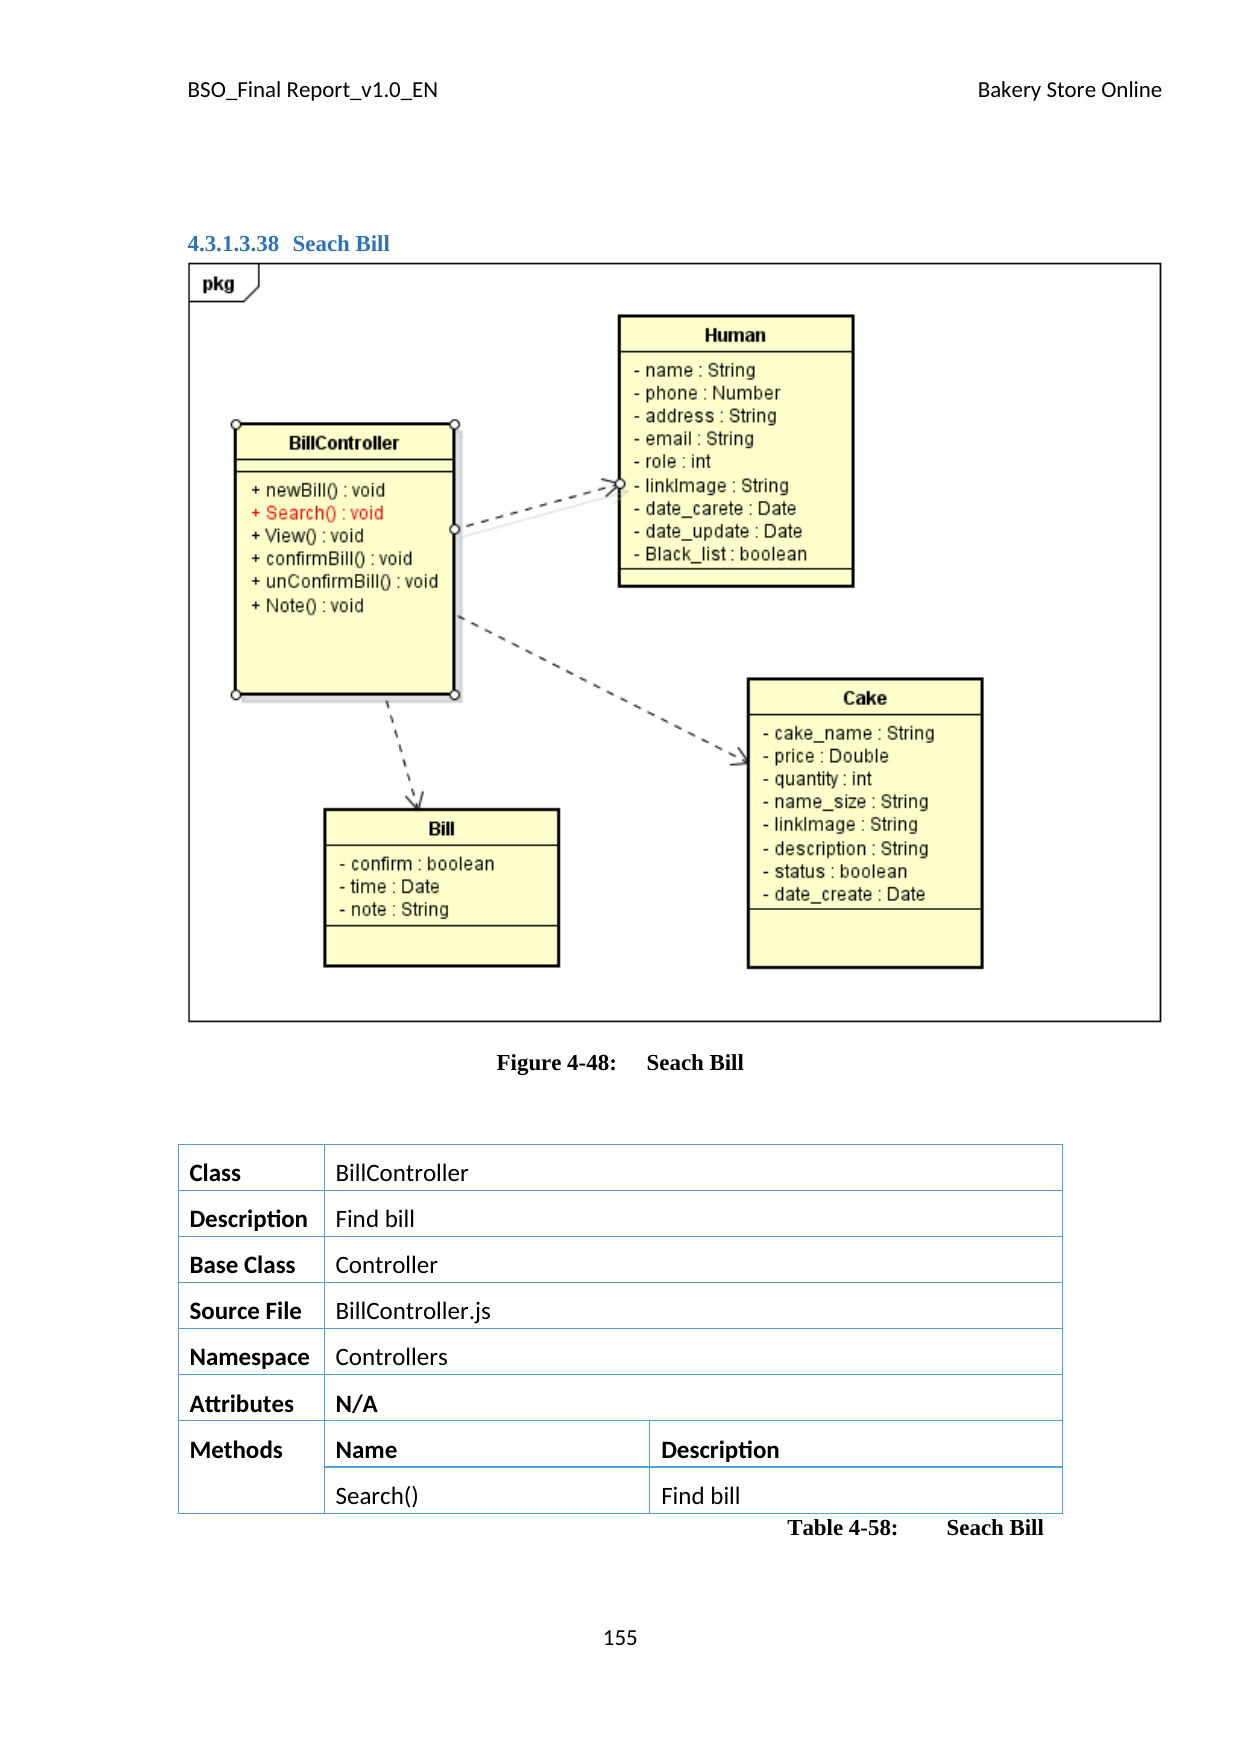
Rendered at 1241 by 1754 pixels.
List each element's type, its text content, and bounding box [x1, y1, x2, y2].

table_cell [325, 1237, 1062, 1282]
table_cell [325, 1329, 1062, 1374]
text Seach Bill [778, 1514, 1053, 1540]
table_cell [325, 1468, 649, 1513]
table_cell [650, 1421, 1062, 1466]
subtitle Seach Bill [187, 229, 1053, 256]
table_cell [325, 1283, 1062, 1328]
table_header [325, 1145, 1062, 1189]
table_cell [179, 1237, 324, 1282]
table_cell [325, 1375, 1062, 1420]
text Seach Bill [187, 1049, 1053, 1075]
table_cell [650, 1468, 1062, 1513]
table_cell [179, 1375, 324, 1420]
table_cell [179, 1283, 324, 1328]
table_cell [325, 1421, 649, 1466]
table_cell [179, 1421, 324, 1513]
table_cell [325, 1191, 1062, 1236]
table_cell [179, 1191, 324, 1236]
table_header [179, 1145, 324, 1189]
picture [187, 258, 1163, 1030]
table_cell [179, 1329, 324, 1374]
